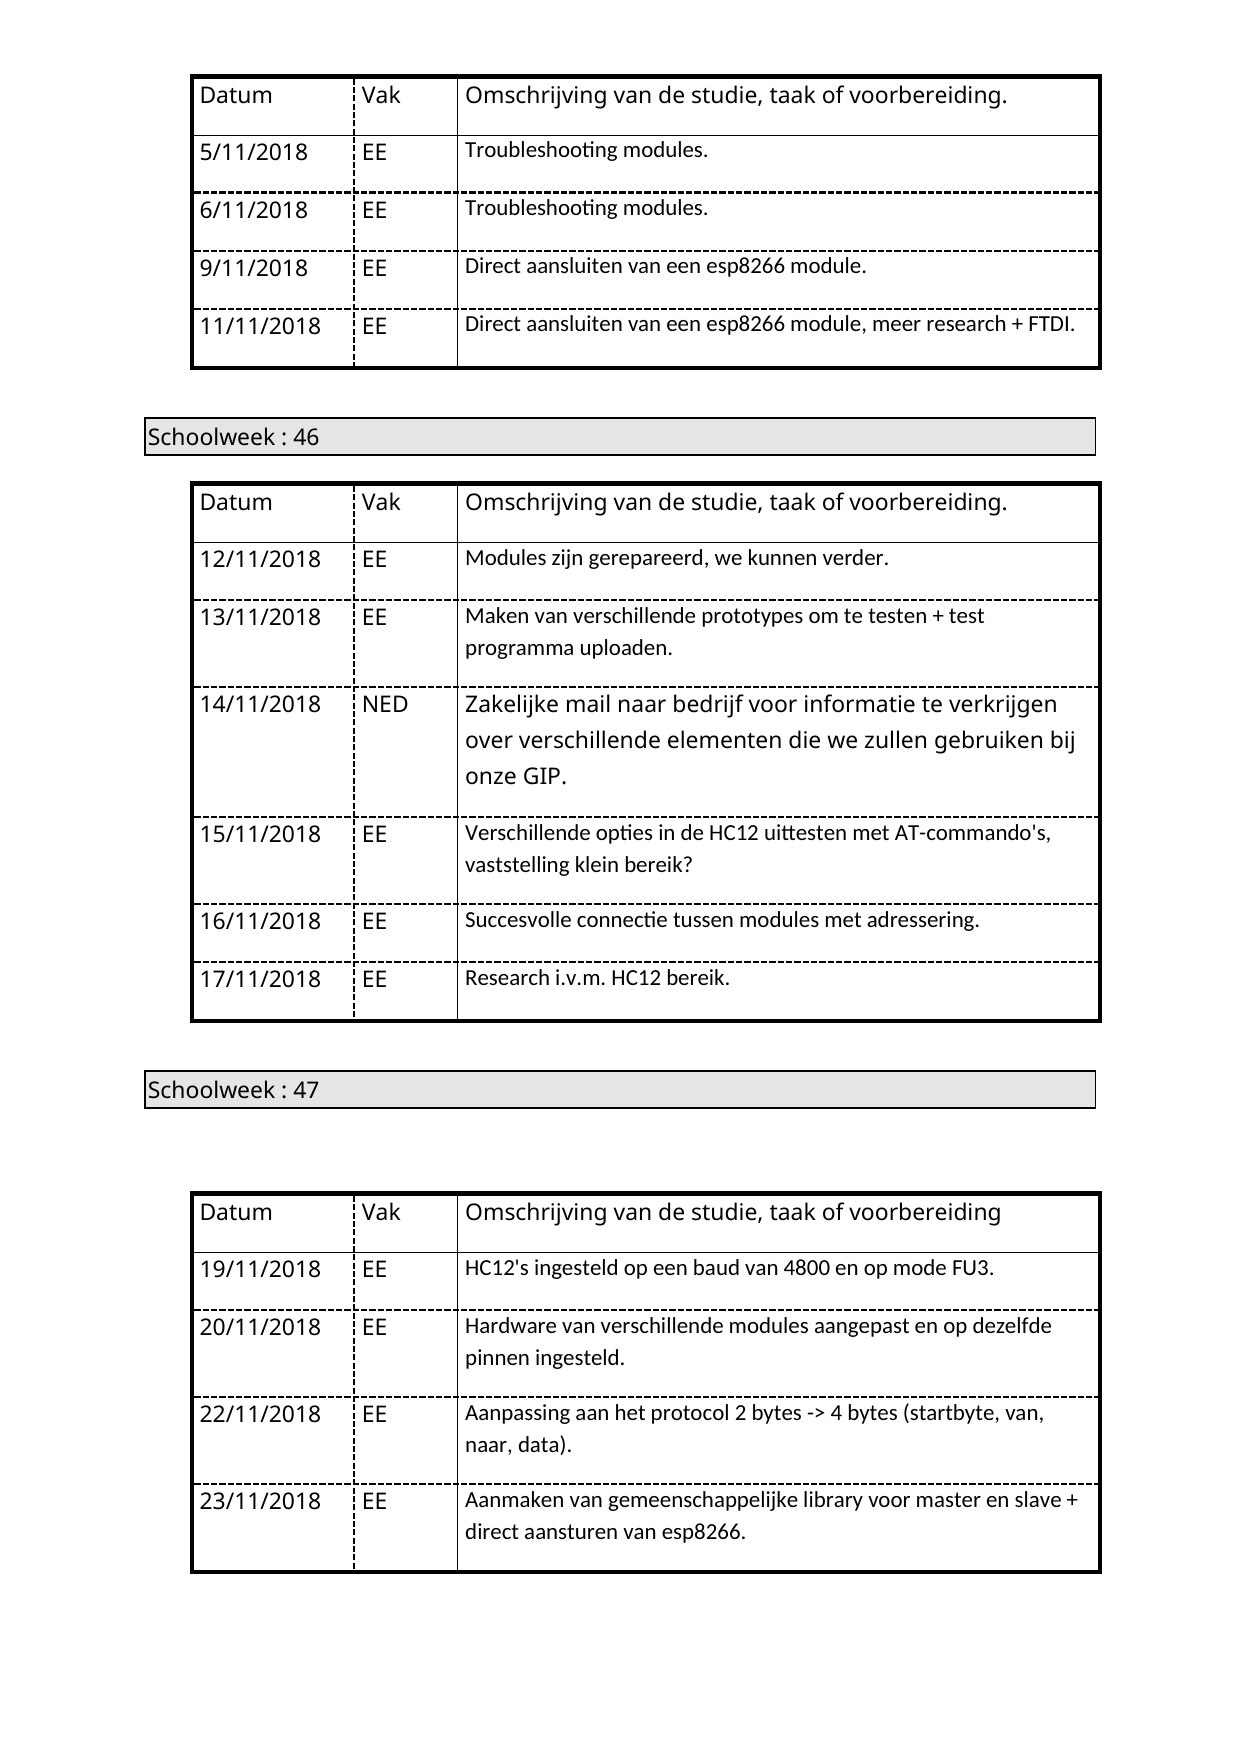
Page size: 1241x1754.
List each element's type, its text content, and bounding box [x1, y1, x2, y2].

table_cell EE [354, 1396, 457, 1483]
table_cell 5/11/2018 [194, 136, 354, 191]
table_cell 19/11/2018 [194, 1253, 354, 1309]
table_header Datum [194, 79, 354, 134]
table_cell EE [354, 816, 457, 903]
table_cell 9/11/2018 [194, 250, 354, 307]
table_header Datum [194, 1196, 354, 1252]
table_cell 13/11/2018 [194, 599, 354, 686]
table_cell EE [354, 308, 457, 366]
text Schoolweek : 46 [146, 419, 1095, 454]
table_cell EE [354, 961, 457, 1019]
table_header Vak [354, 1196, 457, 1252]
table_cell EE [354, 1253, 457, 1309]
table_cell 22/11/2018 [194, 1396, 354, 1483]
table_cell Zakelijke mail naar bedrijf voor informatie te verkrijgen over verschillende elementen die we zullen gebruiken bij onze GIP. [458, 686, 1098, 816]
table_cell 11/11/2018 [194, 308, 354, 366]
table_cell 14/11/2018 [194, 686, 354, 816]
table_cell 20/11/2018 [194, 1309, 354, 1396]
table_cell Verschillende opties in de HC12 uittesten met AT-commando's, vaststelling klein bereik? [458, 816, 1098, 903]
table_cell 12/11/2018 [194, 543, 354, 599]
table_cell EE [354, 250, 457, 307]
table_header Vak [354, 486, 457, 542]
table_cell 23/11/2018 [194, 1483, 354, 1569]
table_cell EE [354, 903, 457, 961]
table_cell Direct aansluiten van een esp8266 module. [458, 250, 1098, 307]
table_header Datum [194, 486, 354, 542]
table_cell Aanmaken van gemeenschappelijke library voor master en slave + direct aansturen van esp8266. [458, 1483, 1098, 1569]
table_cell NED [354, 686, 457, 816]
table_header Omschrijving van de studie, taak of voorbereiding [458, 1196, 1098, 1252]
table_cell Succesvolle connectie tussen modules met adressering. [458, 903, 1098, 961]
table_cell Maken van verschillende prototypes om te testen + test programma uploaden. [458, 599, 1098, 686]
table_cell EE [354, 1309, 457, 1396]
table_cell 15/11/2018 [194, 816, 354, 903]
table_cell EE [354, 191, 457, 249]
table_cell EE [354, 1483, 457, 1569]
text Schoolweek : 47 [146, 1072, 1095, 1107]
table_cell EE [354, 136, 457, 191]
table_cell Direct aansluiten van een esp8266 module, meer research + FTDI. [458, 308, 1098, 366]
table_cell Modules zijn gerepareerd, we kunnen verder. [458, 543, 1098, 599]
table_cell 6/11/2018 [194, 191, 354, 249]
table_cell Troubleshooting modules. [458, 191, 1098, 249]
table_cell Hardware van verschillende modules aangepast en op dezelfde pinnen ingesteld. [458, 1309, 1098, 1396]
table_cell Aanpassing aan het protocol 2 bytes -> 4 bytes (startbyte, van, naar, data). [458, 1396, 1098, 1483]
table_cell EE [354, 543, 457, 599]
table_header Vak [354, 79, 457, 134]
table_header Omschrijving van de studie, taak of voorbereiding. [458, 486, 1098, 542]
table_cell 16/11/2018 [194, 903, 354, 961]
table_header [458, 79, 1098, 134]
table_cell Research i.v.m. HC12 bereik. [458, 961, 1098, 1019]
table_cell 17/11/2018 [194, 961, 354, 1019]
table_cell HC12's ingesteld op een baud van 4800 en op mode FU3. [458, 1253, 1098, 1309]
table_cell EE [354, 599, 457, 686]
table_cell Troubleshooting modules. [458, 136, 1098, 191]
